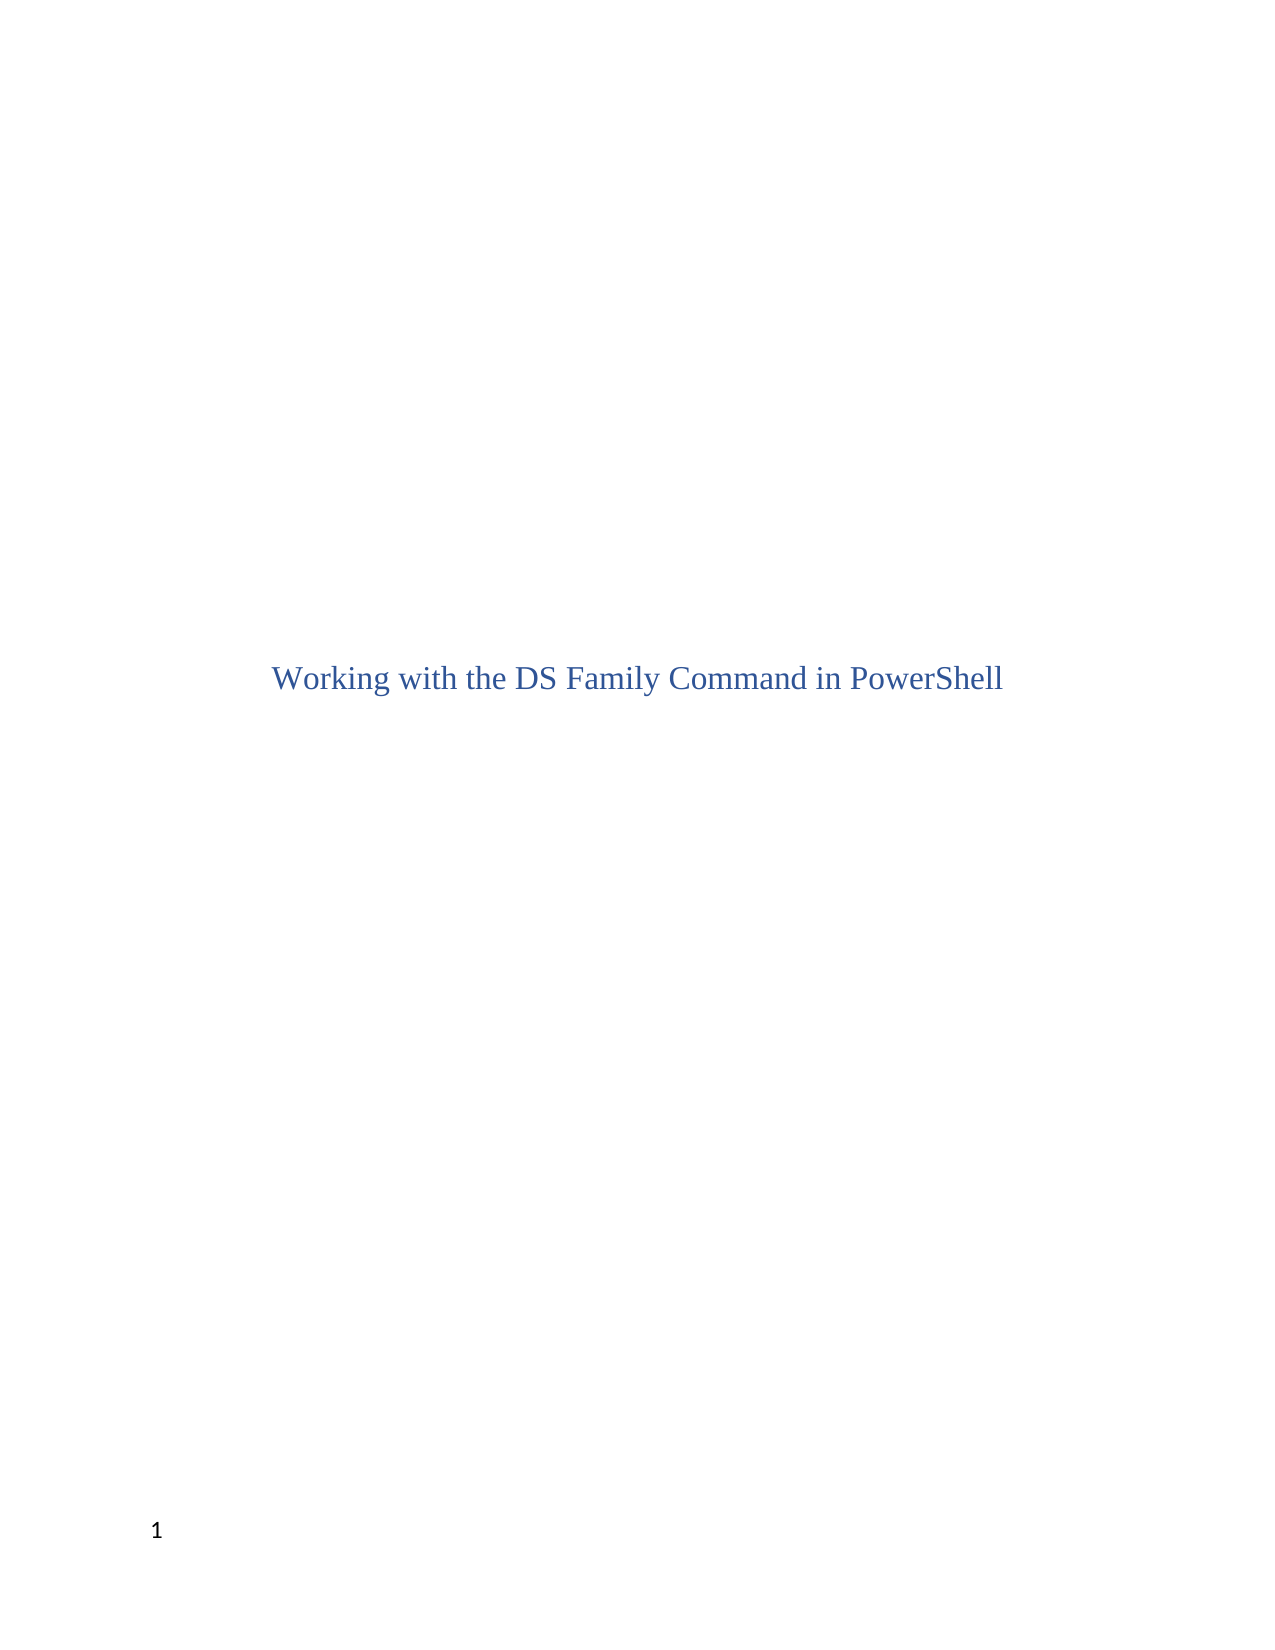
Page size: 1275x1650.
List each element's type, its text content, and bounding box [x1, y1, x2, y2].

subtitle Working with the DS Family Command in PowerShell [150, 658, 1125, 697]
